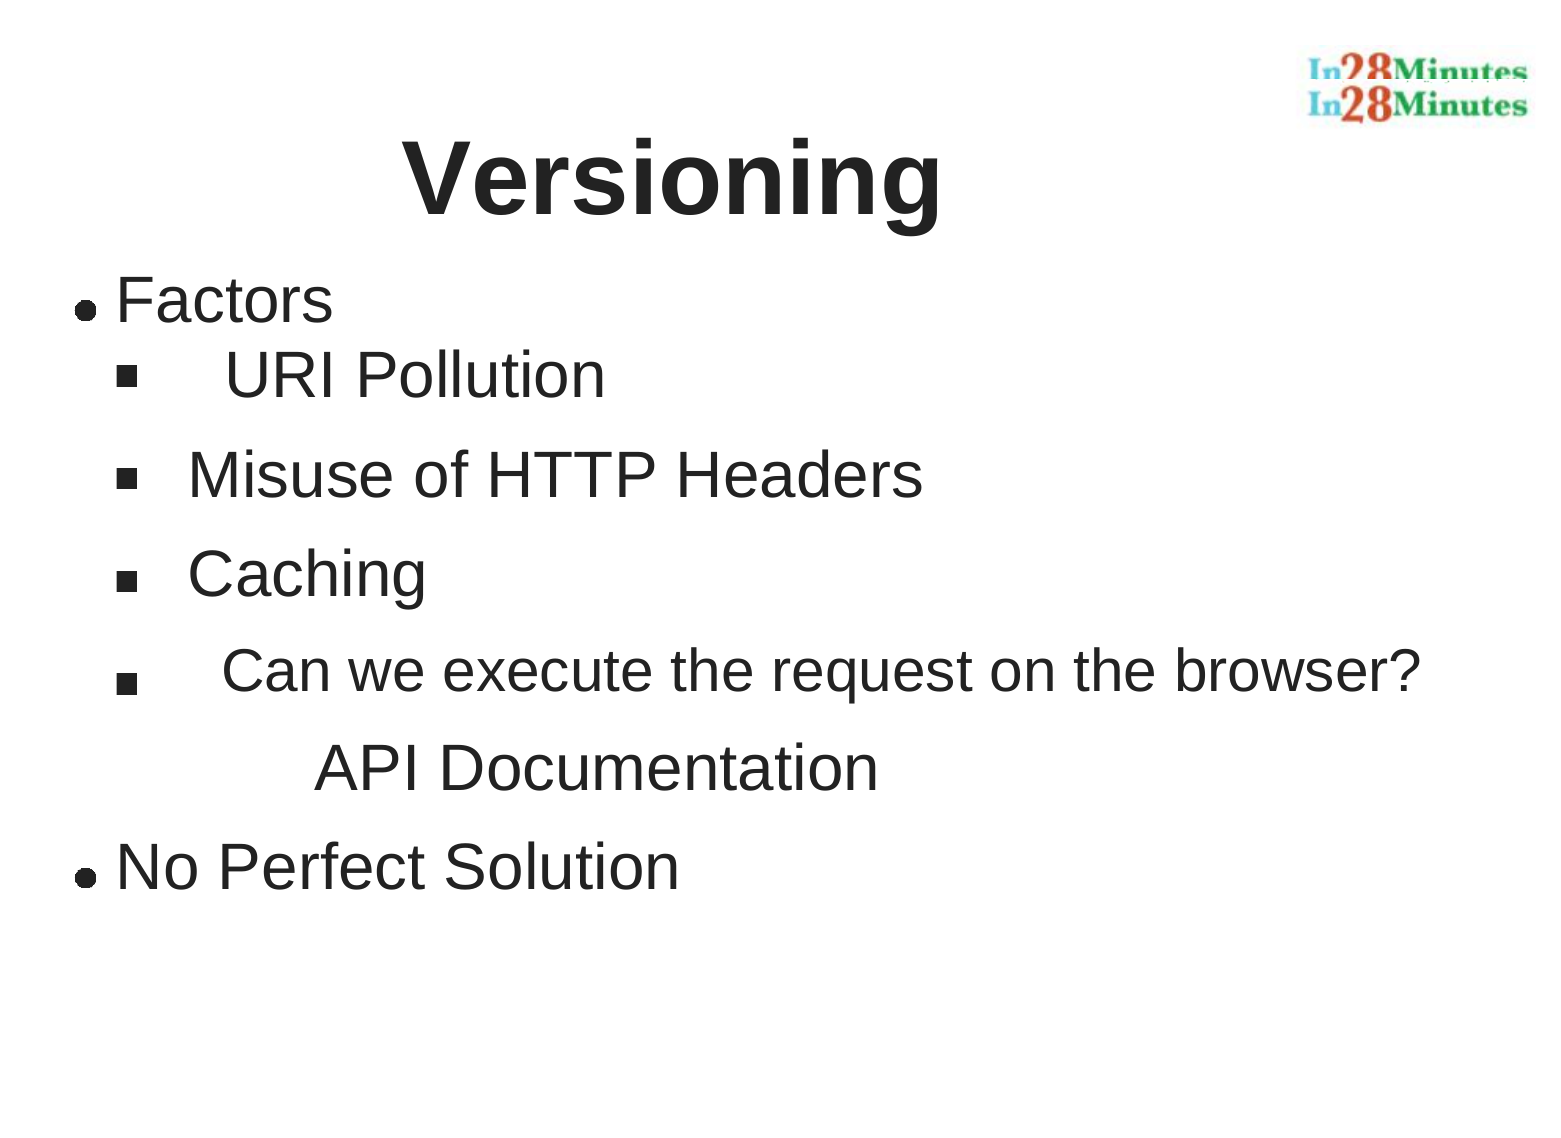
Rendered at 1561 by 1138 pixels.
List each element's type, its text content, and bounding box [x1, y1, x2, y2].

picture [1272, 45, 1536, 212]
picture [116, 468, 137, 489]
text Misuse of HTTP Headers [187, 436, 1489, 511]
picture [72, 297, 98, 323]
text Caching [187, 535, 1489, 611]
text No Perfect Solution [73, 828, 1489, 903]
picture [72, 865, 98, 890]
picture [116, 365, 137, 387]
picture [116, 673, 137, 695]
text Factors [73, 261, 1489, 336]
text Versioning [73, 116, 1477, 237]
text Can we execute the request on the browser? [187, 635, 1489, 704]
picture [116, 571, 137, 592]
text API Documentation [187, 728, 1489, 804]
text URI Pollution [187, 336, 1489, 412]
